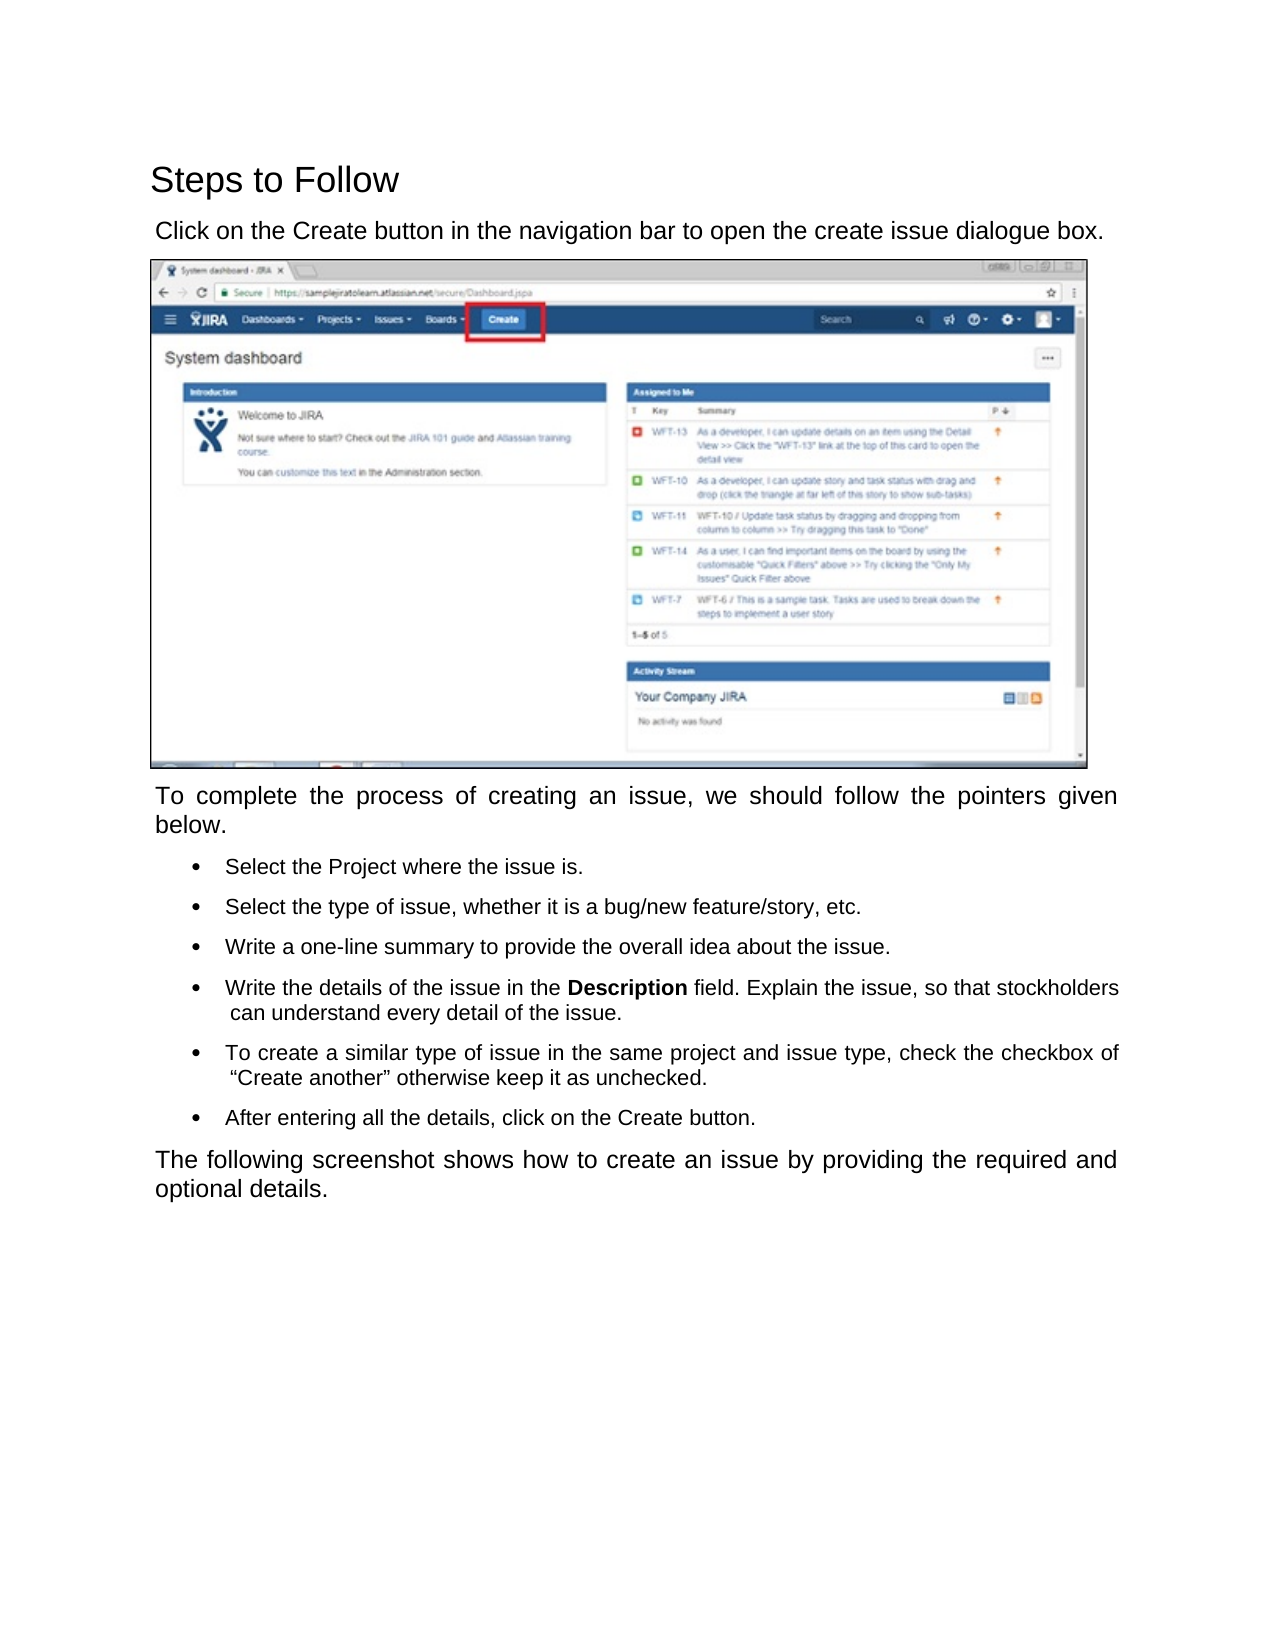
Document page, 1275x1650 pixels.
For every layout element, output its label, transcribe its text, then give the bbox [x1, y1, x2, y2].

list Write a one-line summary to provide the overall idea about the issue. [192, 934, 1120, 959]
list After entering all the details, click on the Create button. [192, 1105, 1120, 1130]
list To create a similar type of issue in the same project and issue type, check the checkbox of “Create another” otherwise keep it as unchecked. [192, 1040, 1120, 1090]
picture [150, 259, 1088, 769]
list Write the details of the issue in the Description field. Explain the issue, so that stockholders can understand every detail of the issue. [192, 974, 1120, 1025]
text To complete the process of creating an issue, we should follow the pointers given below. [155, 781, 1120, 839]
list Select the type of issue, whether it is a bug/new feature/story, etc. [192, 894, 1120, 919]
text Steps to Follow [150, 150, 1125, 200]
text The following screenshot shows how to create an issue by providing the required and optional details. [155, 1145, 1120, 1203]
text Click on the Create button in the navigation bar to open the create issue dialogue box. [155, 216, 1120, 244]
list Select the Project where the issue is. [192, 854, 1120, 879]
